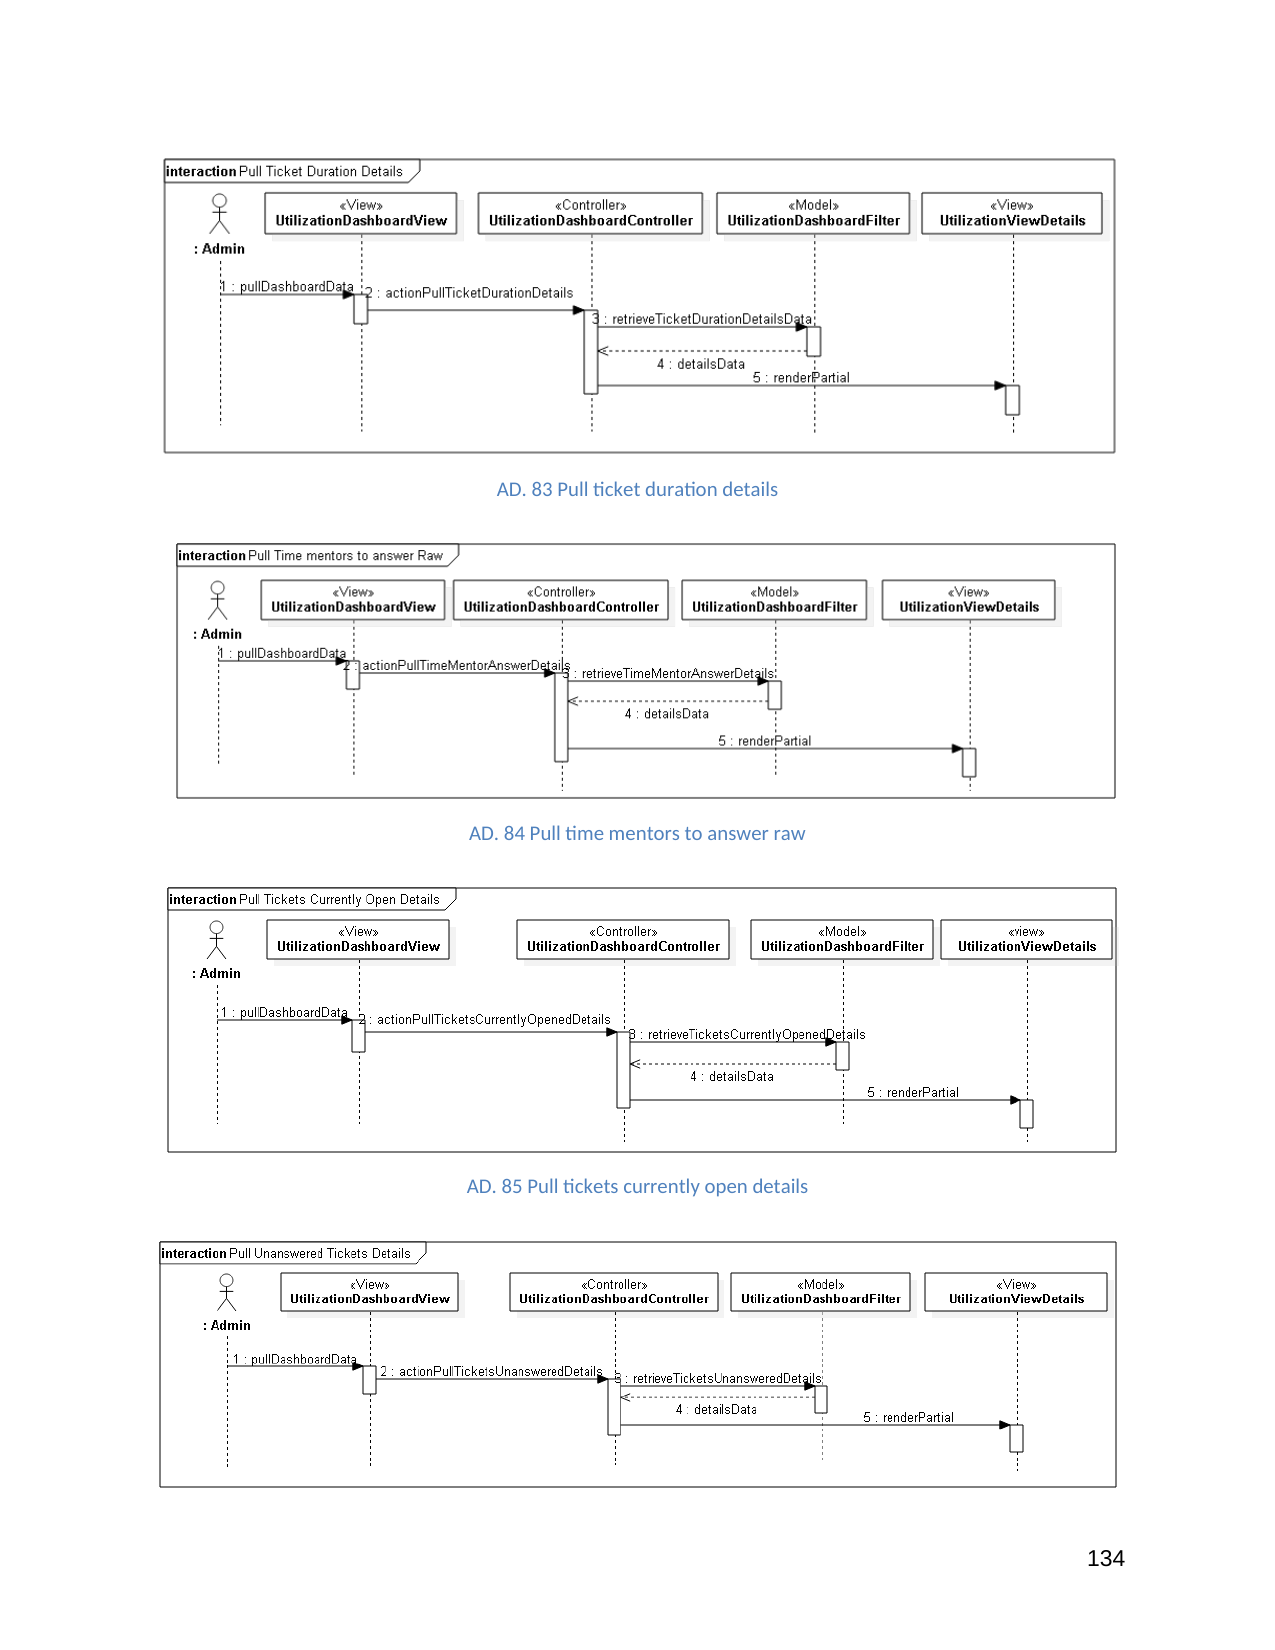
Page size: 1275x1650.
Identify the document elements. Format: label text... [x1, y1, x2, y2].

picture [150, 1232, 1125, 1496]
picture [151, 534, 1124, 808]
text AD. 83 Pull ticket duration details [150, 463, 1125, 501]
text AD. 85 Pull tickets currently open details [150, 1161, 1125, 1199]
picture [150, 150, 1125, 463]
picture [150, 878, 1125, 1161]
